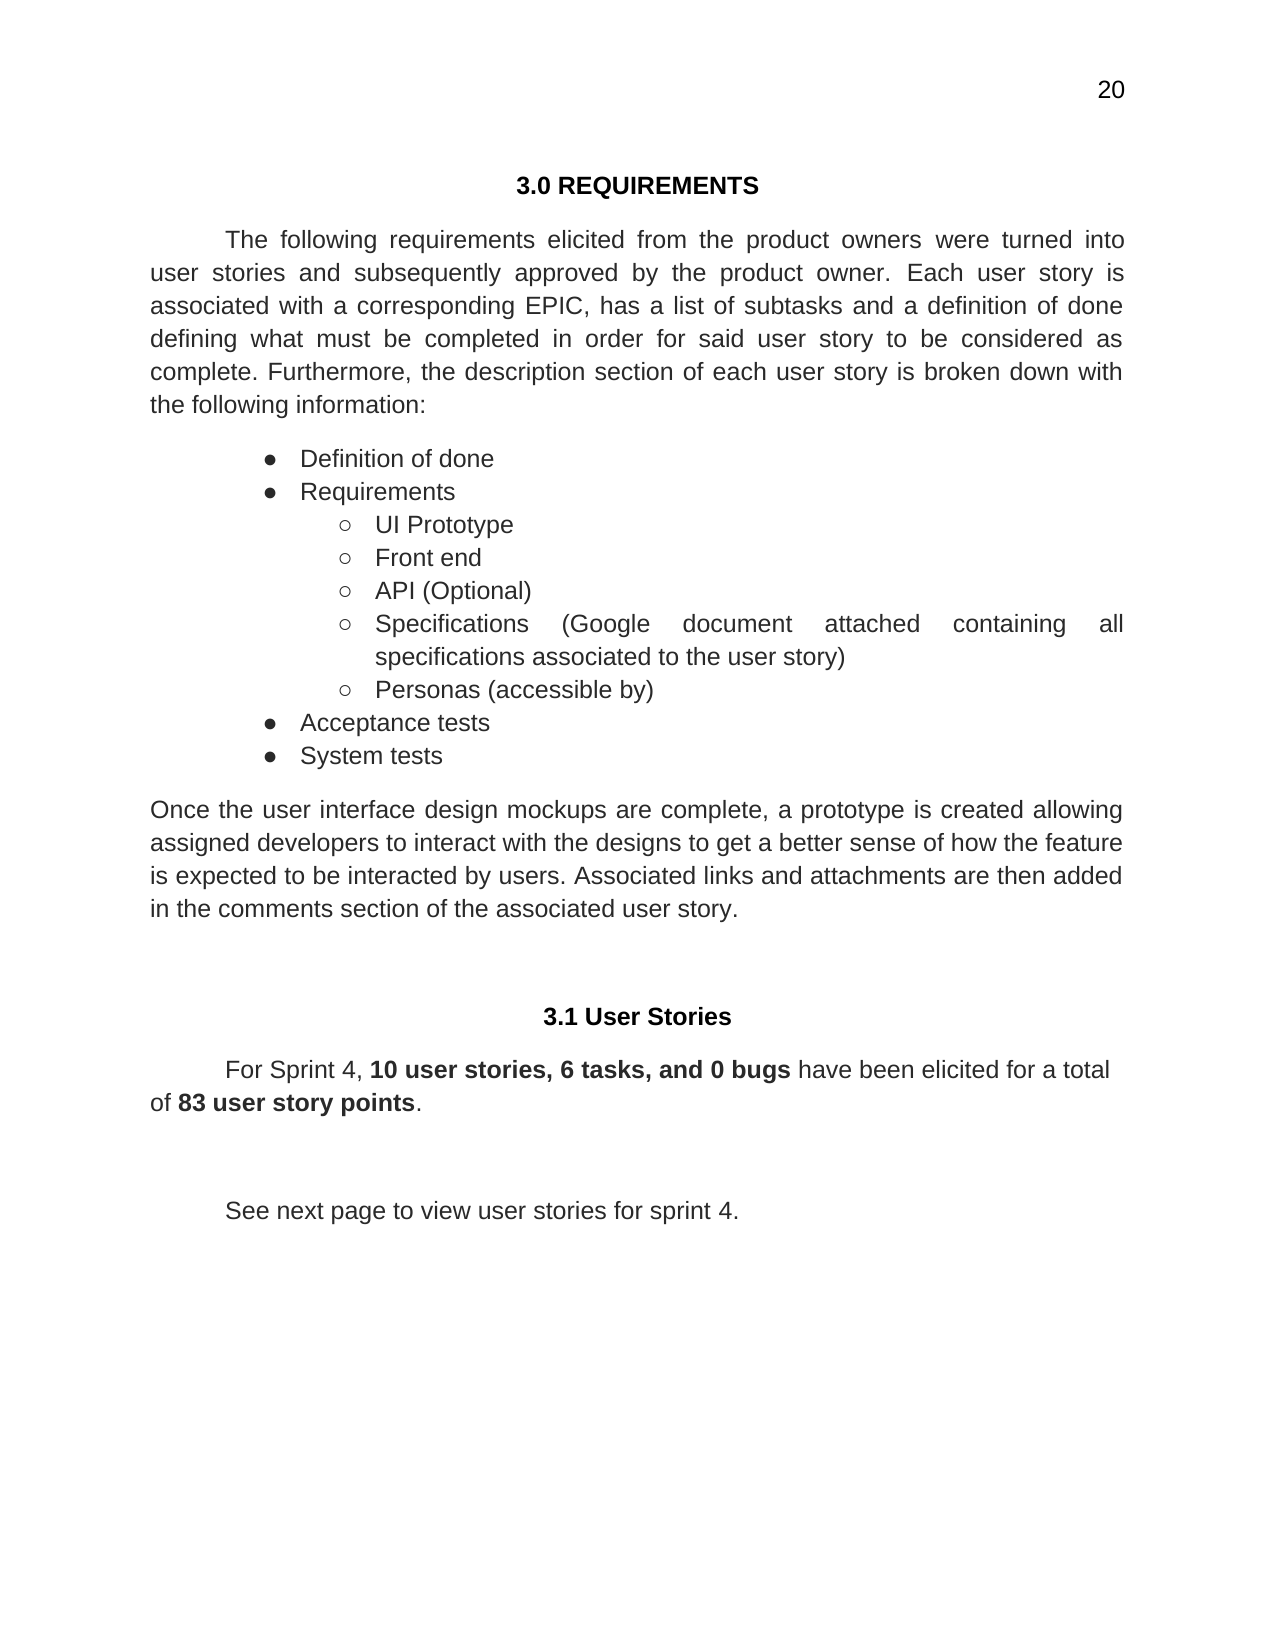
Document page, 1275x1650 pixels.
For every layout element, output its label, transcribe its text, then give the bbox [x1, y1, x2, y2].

list Specifications (Google document attached containing all specifications associated to the user story) [337, 609, 1125, 671]
text Once the user interface design mockups are complete, a prototype is created allowing assigned developers to interact with the designs to get a better sense of how the feature is expected to be interacted by users. Associated links and attachments are then added in the comments section of the associated user story. [150, 795, 1125, 922]
list API (Optional) [337, 576, 1125, 604]
text For Sprint 4, 10 user stories, 6 tasks, and 0 bugs have been elicited for a total of 83 user story points. [150, 1055, 1125, 1117]
list Definition of done [262, 444, 1125, 472]
subtitle 3.1 User Stories [150, 1001, 1125, 1030]
list Acceptance tests [262, 708, 1125, 737]
list UI Prototype [337, 510, 1125, 538]
text See next page to view user stories for sprint 4. [150, 1196, 1125, 1225]
list Front end [337, 543, 1125, 571]
subtitle 3.0 REQUIREMENTS [150, 171, 1125, 199]
text The following requirements elicited from the product owners were turned into user stories and subsequently approved by the product owner. Each user story is associated with a corresponding EPIC, has a list of subtasks and a definition of done defining what must be completed in order for said user story to be considered as complete. Furthermore, the description section of each user story is broken down with the following information: [150, 225, 1125, 418]
list Requirements [262, 477, 1125, 505]
list System tests [262, 741, 1125, 769]
list Personas (accessible by) [337, 675, 1125, 703]
